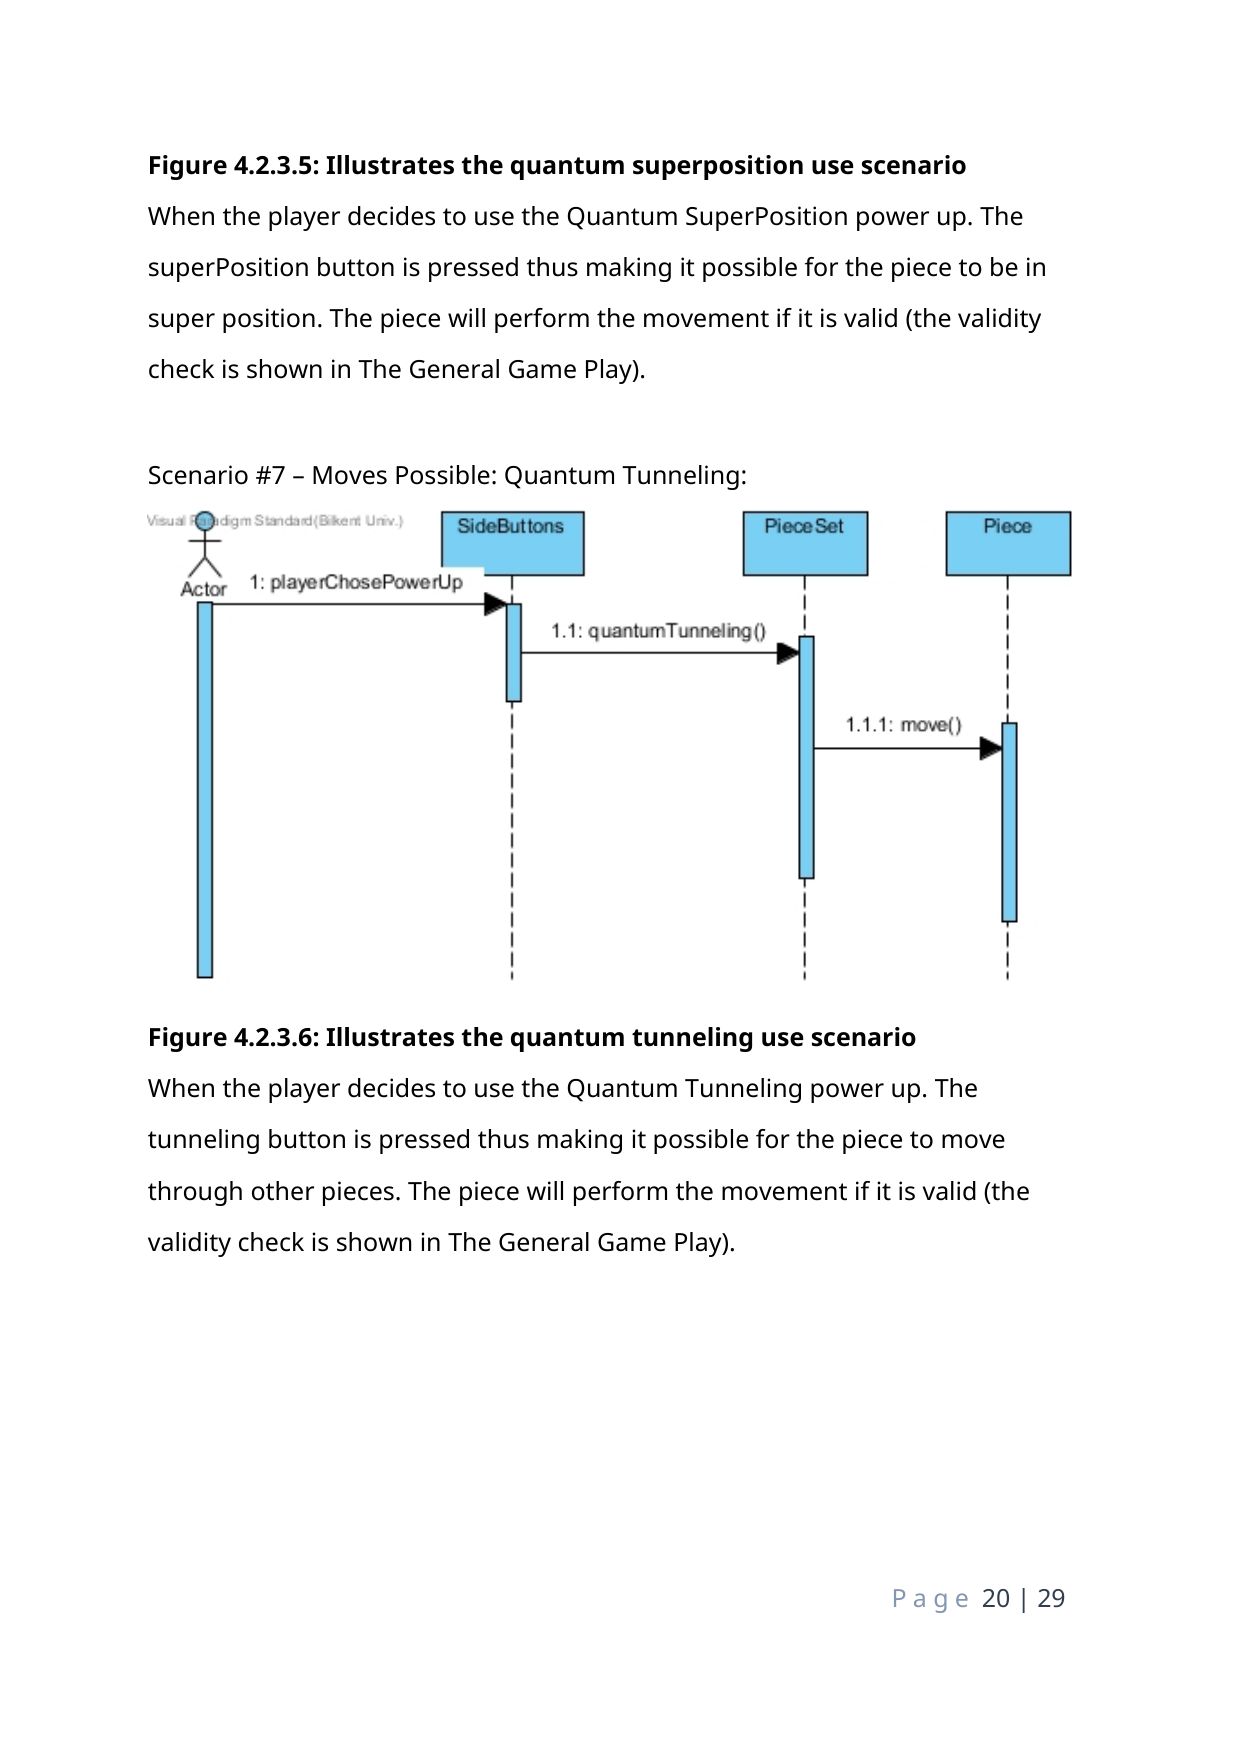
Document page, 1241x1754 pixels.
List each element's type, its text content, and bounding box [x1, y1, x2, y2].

text When the player decides to use the Quantum SuperPosition power up. The superPosition button is pressed thus making it possible for the piece to be in super position. The piece will perform the movement if it is valid (the validity check is shown in The General Game Play). [148, 199, 1093, 386]
text Figure 4.2.3.6: Illustrates the quantum tunneling use scenario [148, 1020, 1093, 1054]
subtitle Scenario #7 – Moves Possible: Quantum Tunneling: [148, 458, 1093, 492]
text When the player decides to use the Quantum Tunneling power up. The tunneling button is pressed thus making it possible for the piece to move through other pieces. The piece will perform the movement if it is valid (the validity check is shown in The General Game Play). [148, 1071, 1093, 1258]
picture [147, 508, 1079, 986]
text Figure 4.2.3.5: Illustrates the quantum superposition use scenario [148, 148, 1093, 182]
